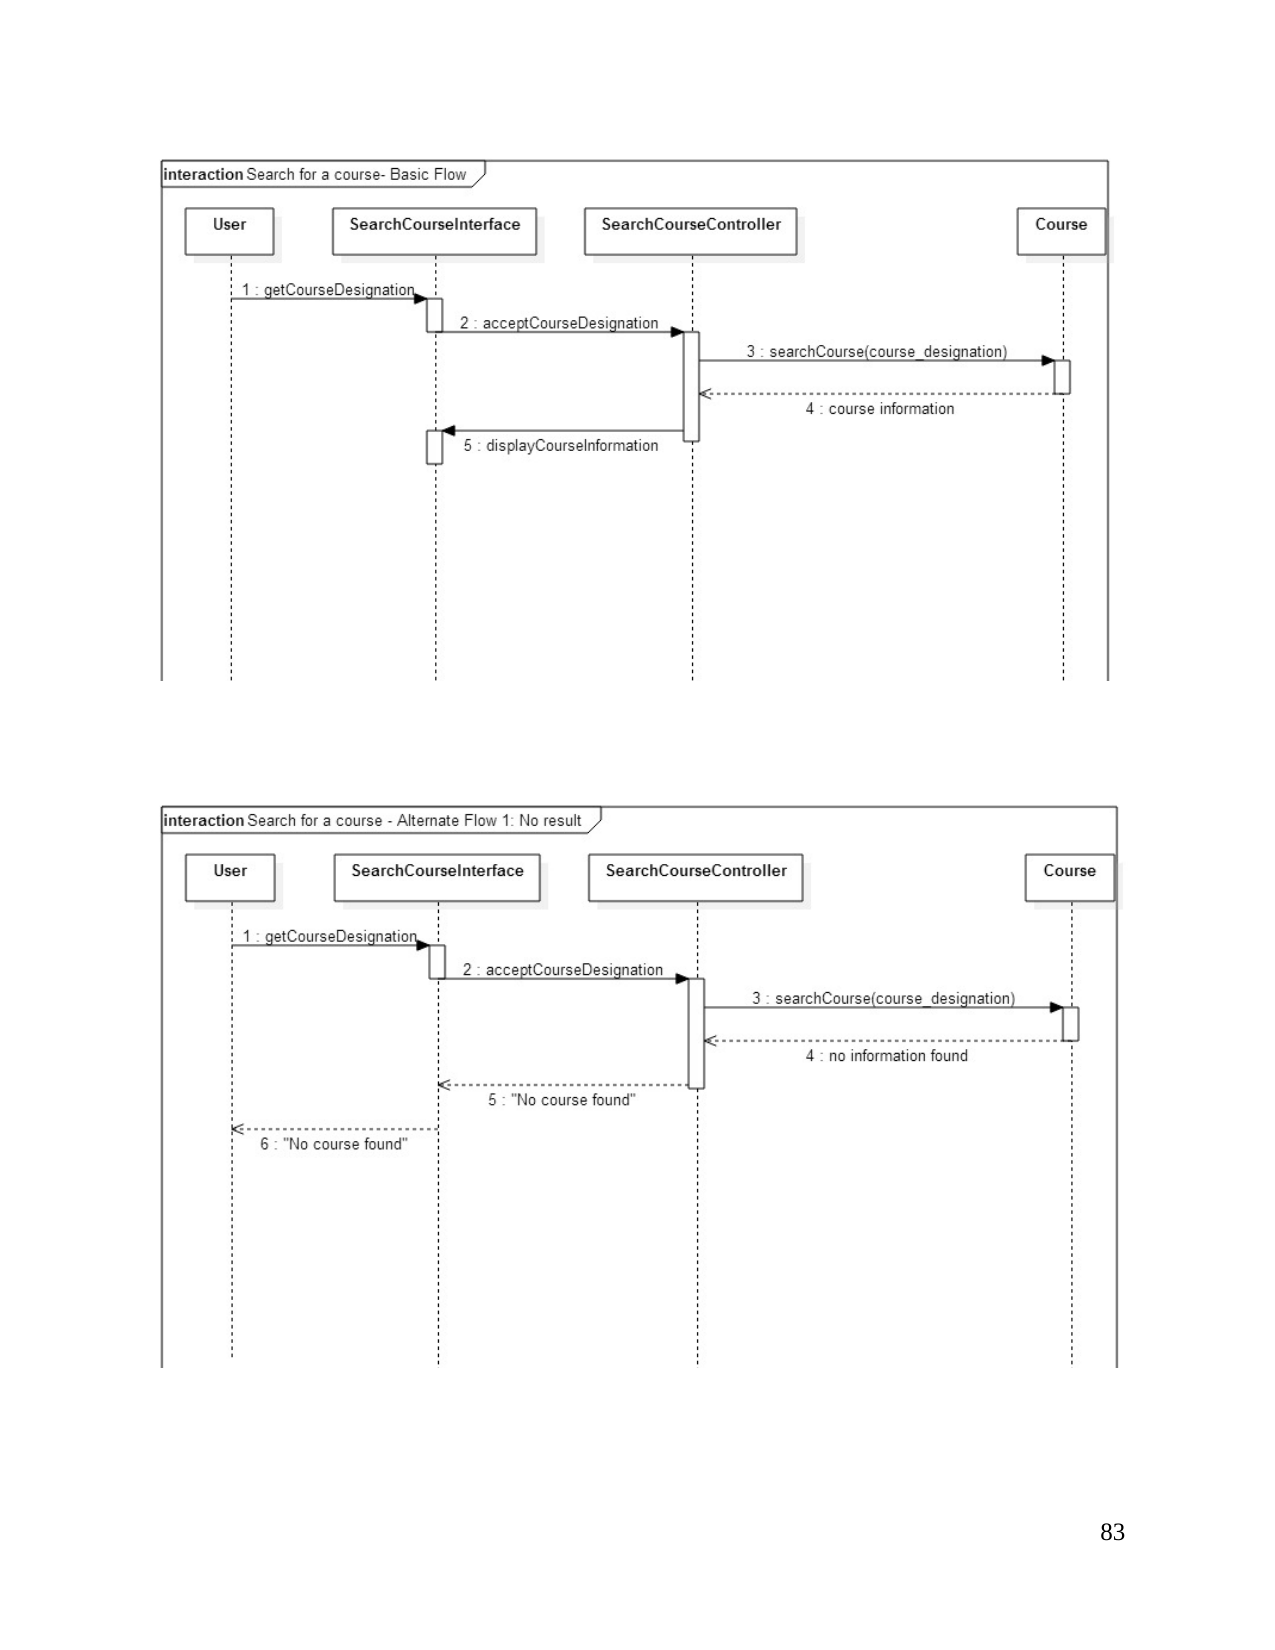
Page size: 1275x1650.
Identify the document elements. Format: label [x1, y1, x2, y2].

picture [150, 150, 1120, 681]
picture [150, 795, 1129, 1368]
